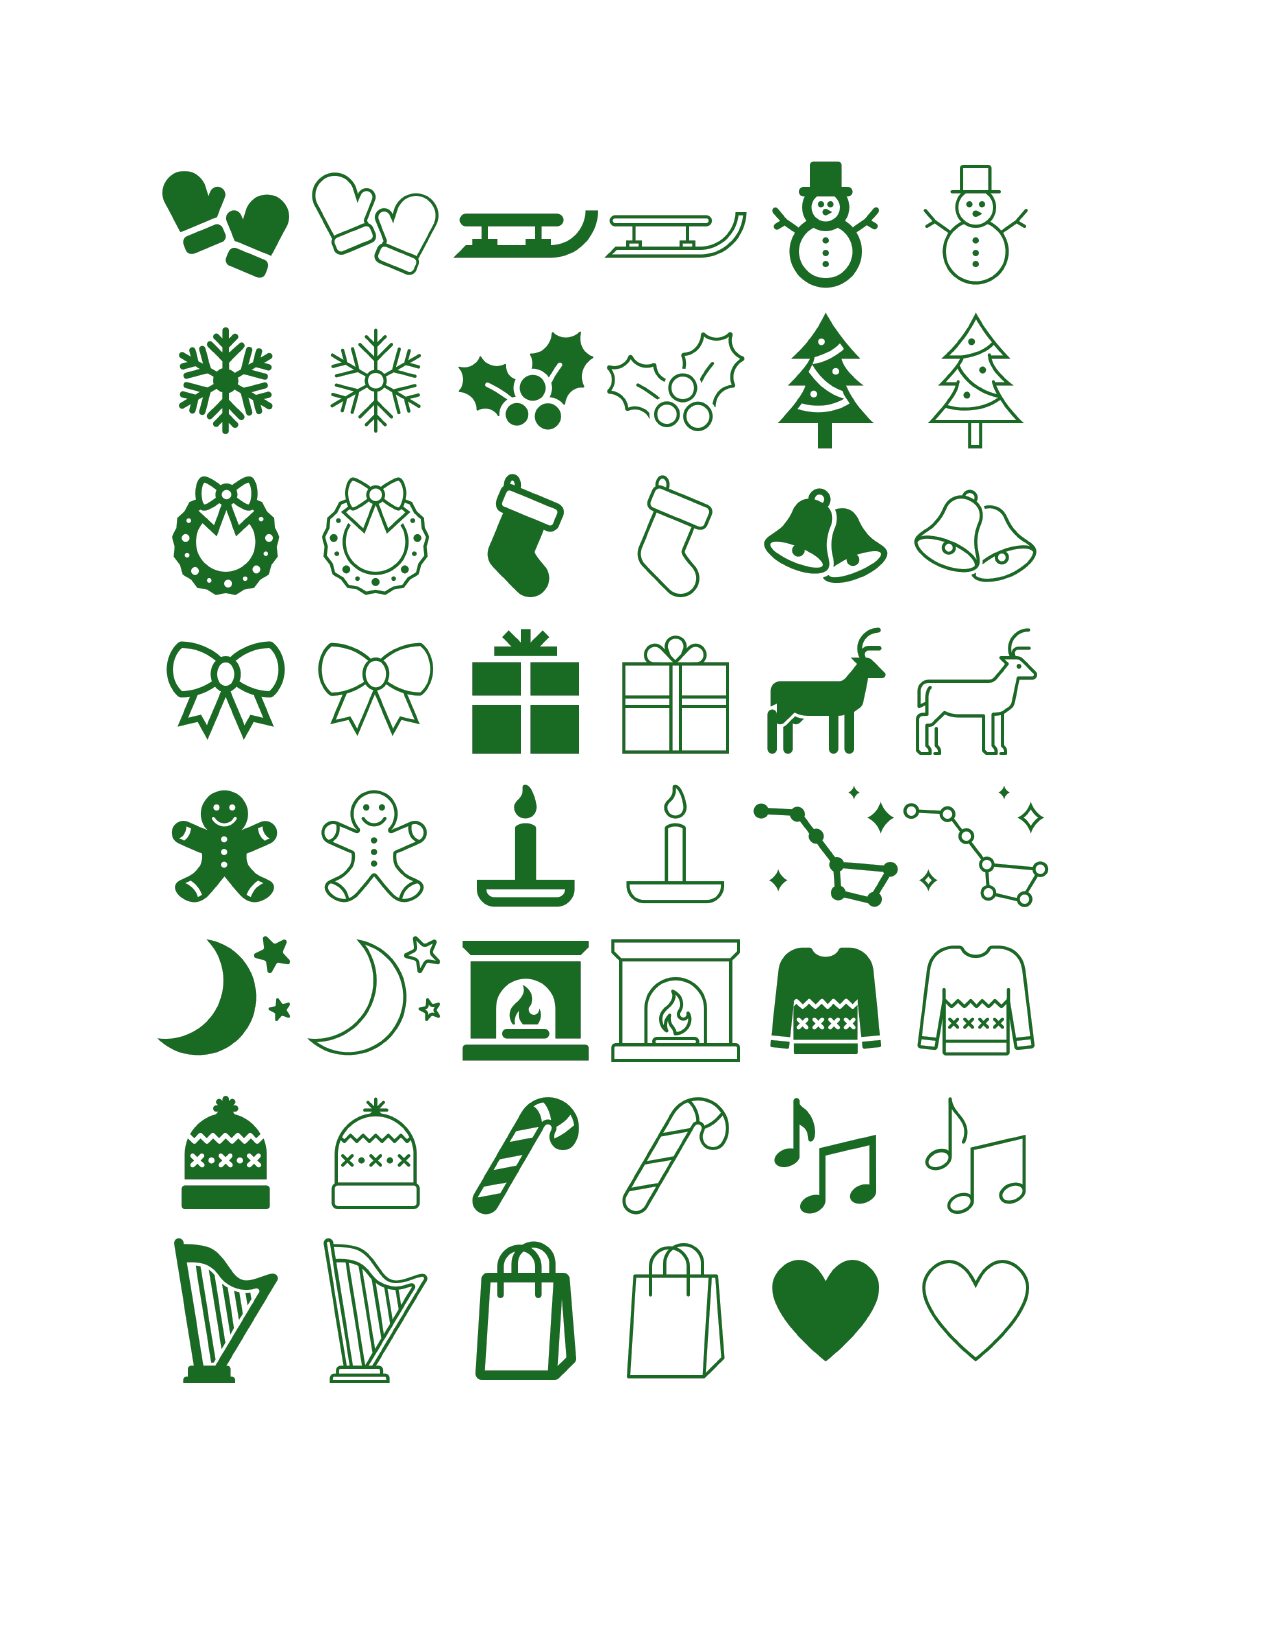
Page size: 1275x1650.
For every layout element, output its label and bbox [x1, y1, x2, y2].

picture [150, 615, 1050, 766]
picture [150, 460, 1050, 611]
picture [150, 770, 1050, 921]
picture [150, 305, 1050, 455]
picture [150, 1235, 1050, 1386]
picture [150, 1080, 1050, 1231]
picture [150, 925, 1050, 1076]
picture [150, 150, 1050, 300]
